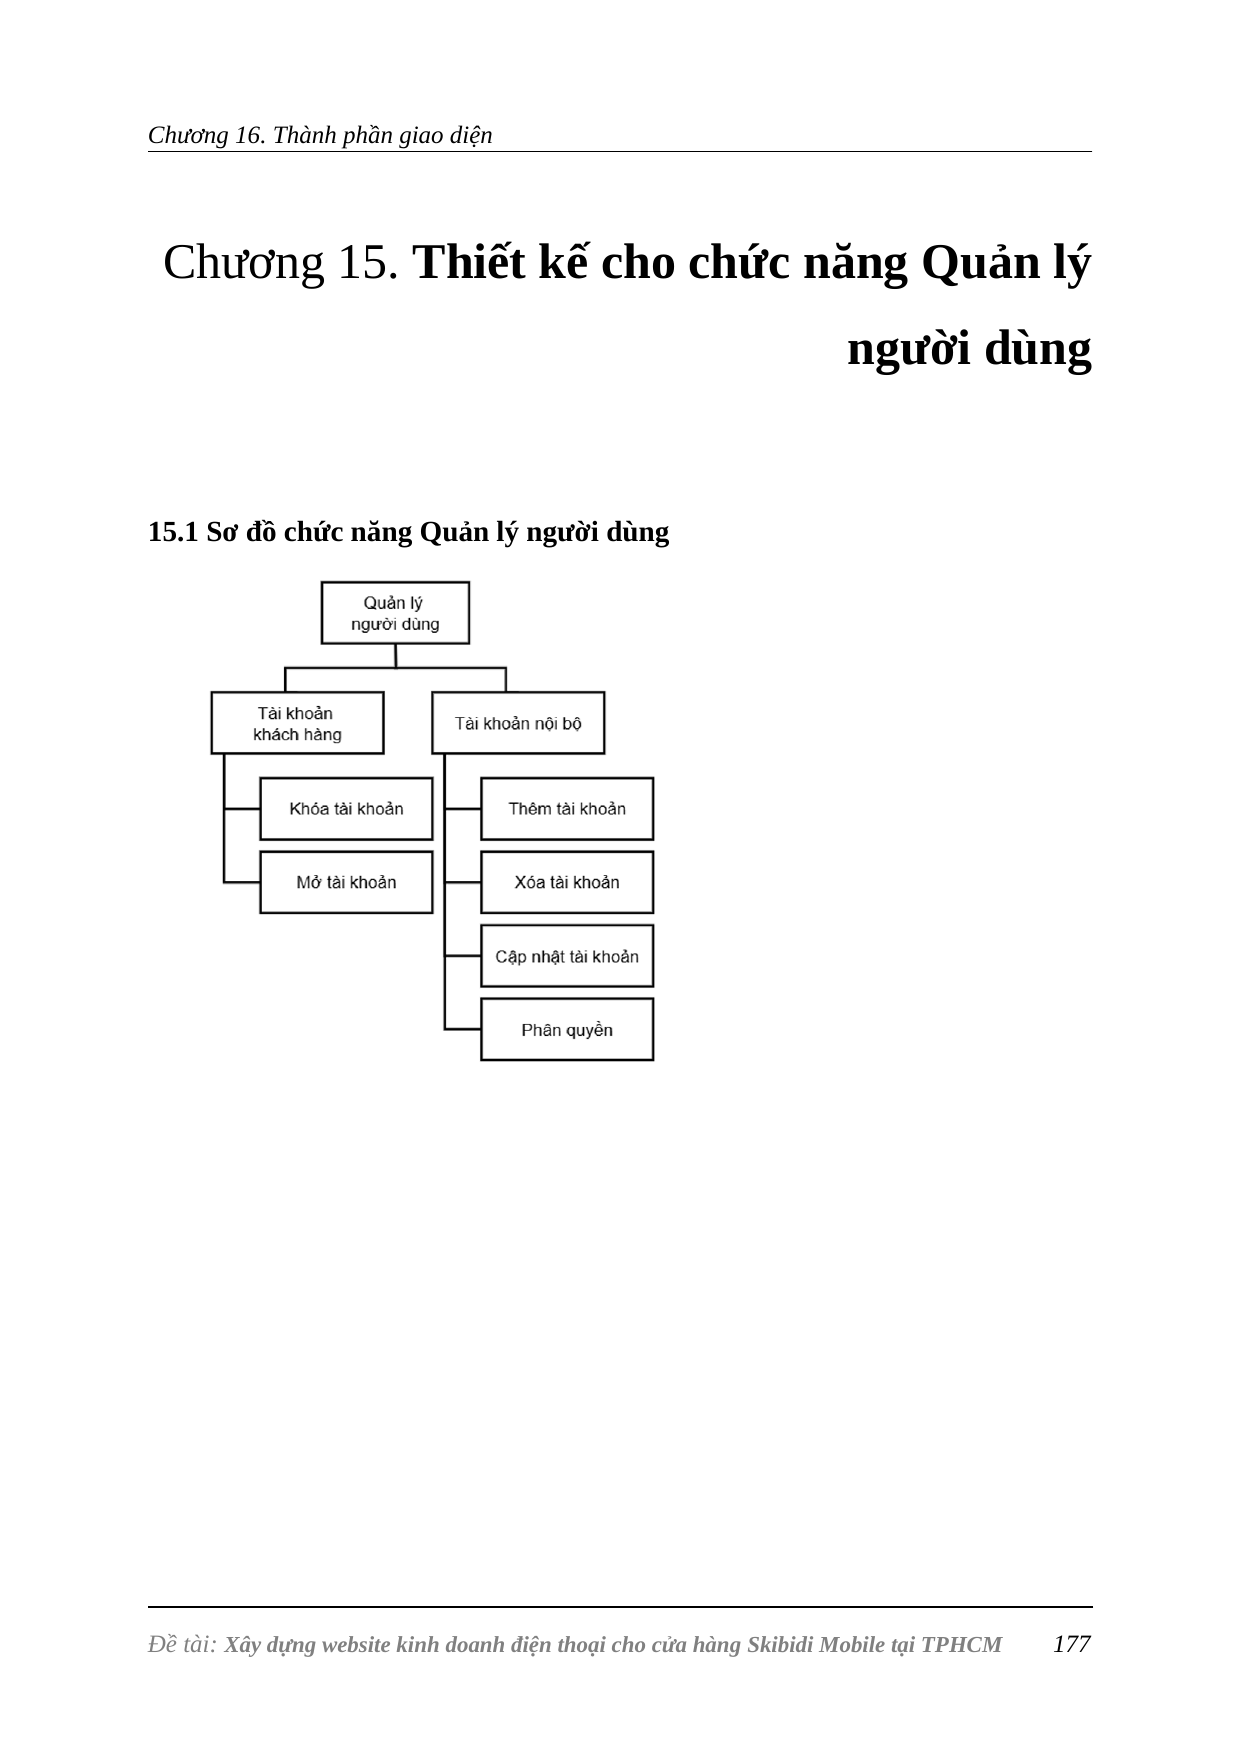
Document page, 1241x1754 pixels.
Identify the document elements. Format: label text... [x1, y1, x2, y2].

subtitle Sơ đồ chức năng Quản lý người dùng [148, 504, 1092, 550]
picture [206, 575, 659, 1068]
subtitle Thiết kế cho chức năng Quản lý người dùng [148, 232, 1092, 376]
